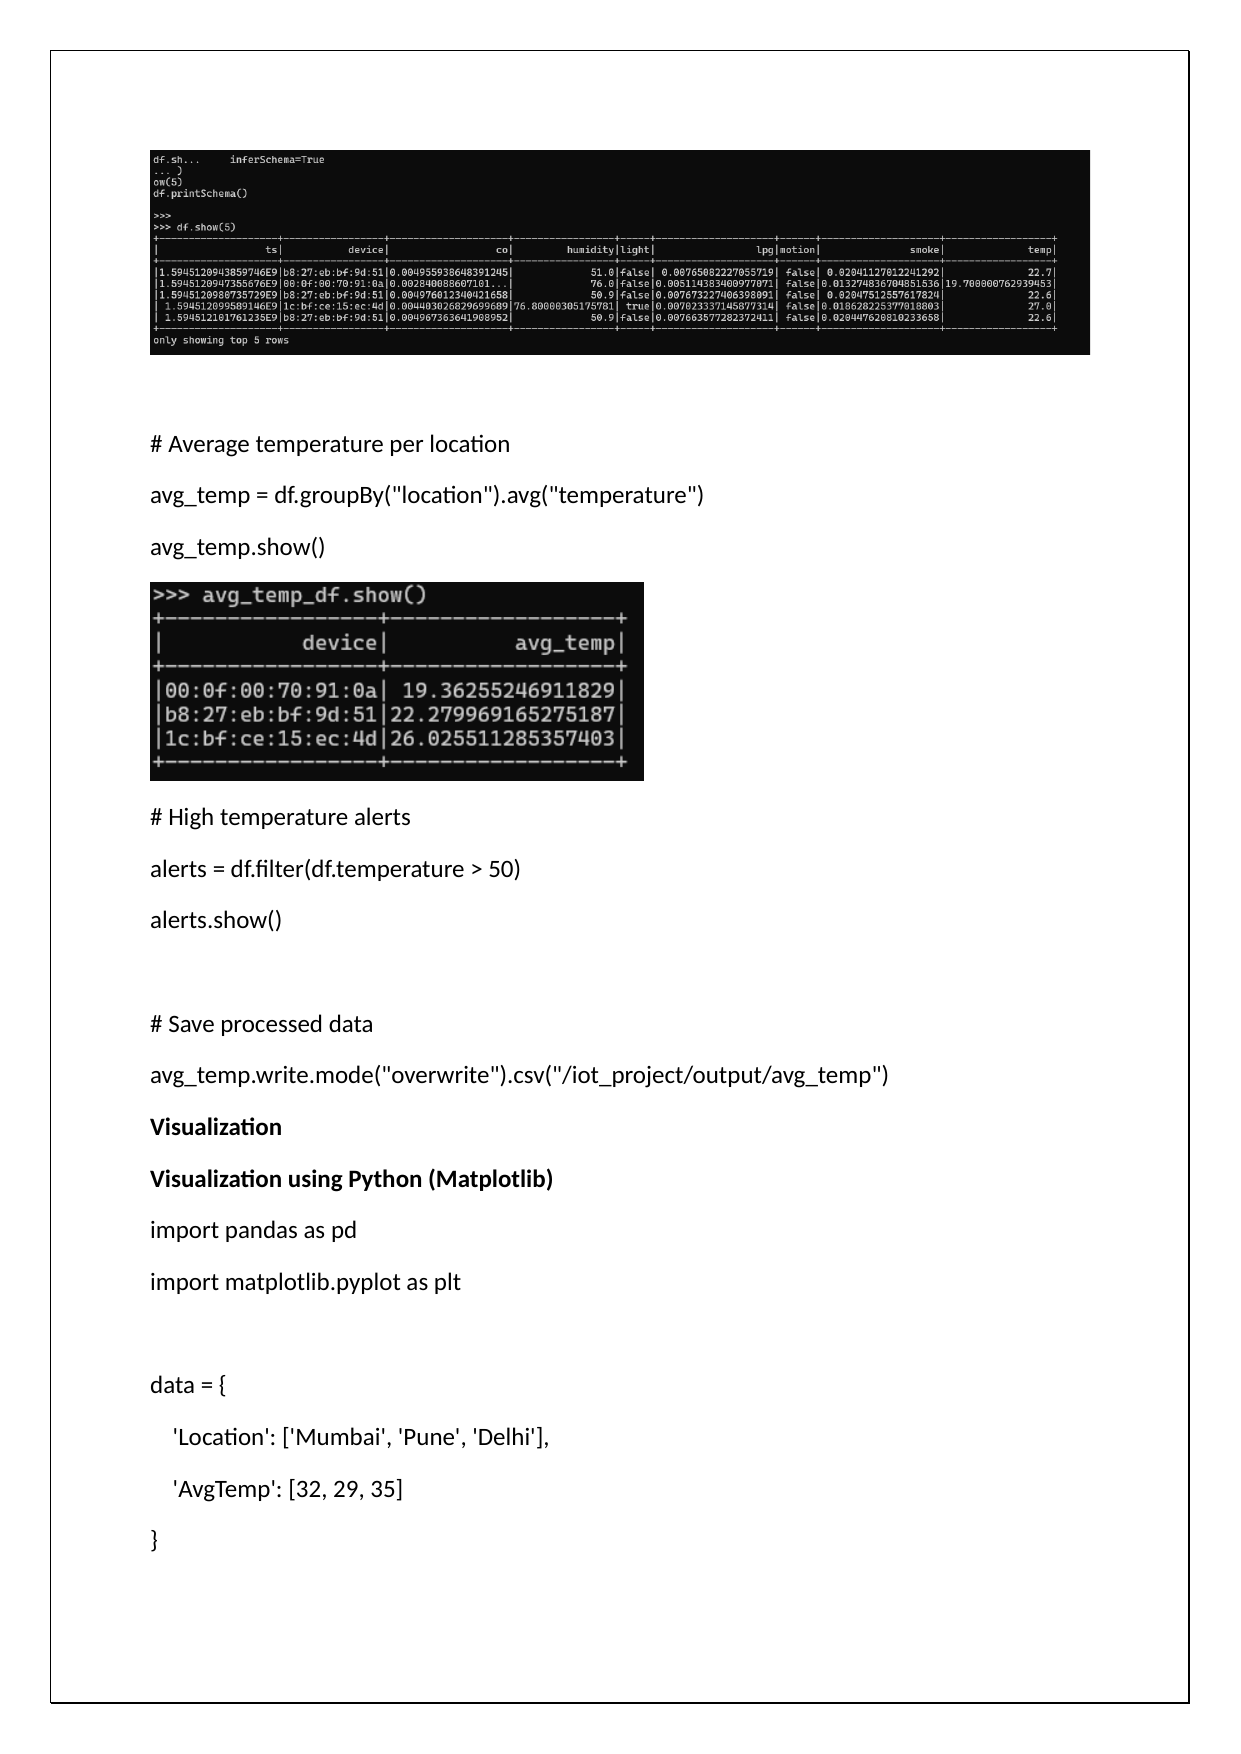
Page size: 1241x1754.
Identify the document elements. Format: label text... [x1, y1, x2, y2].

text avg_temp.write.mode("overwrite").csv("/iot_project/output/avg_temp") [150, 1060, 1089, 1090]
text avg_temp = df.groupBy("location").avg("temperature") [150, 479, 1089, 510]
text import pandas as pd [150, 1215, 1089, 1245]
text import matplotlib.pyplot as plt [150, 1266, 1089, 1297]
text } [150, 1525, 1089, 1555]
text avg_temp.show() [150, 531, 1089, 562]
text # Save processed data [150, 1008, 1089, 1038]
picture [150, 150, 1091, 355]
text Visualization using Python (Matplotlib) [150, 1163, 1089, 1193]
text alerts.show() [150, 905, 1089, 935]
text # High temperature alerts [150, 801, 1089, 832]
text 'Location': ['Mumbai', 'Pune', 'Delhi'], [150, 1421, 1089, 1452]
text 'AvgTemp': [32, 29, 35] [150, 1473, 1089, 1503]
text Visualization [150, 1111, 1089, 1142]
text # Average temperature per location [150, 428, 1089, 458]
text data = { [150, 1370, 1089, 1400]
text alerts = df.filter(df.temperature > 50) [150, 853, 1089, 883]
picture [150, 582, 644, 781]
